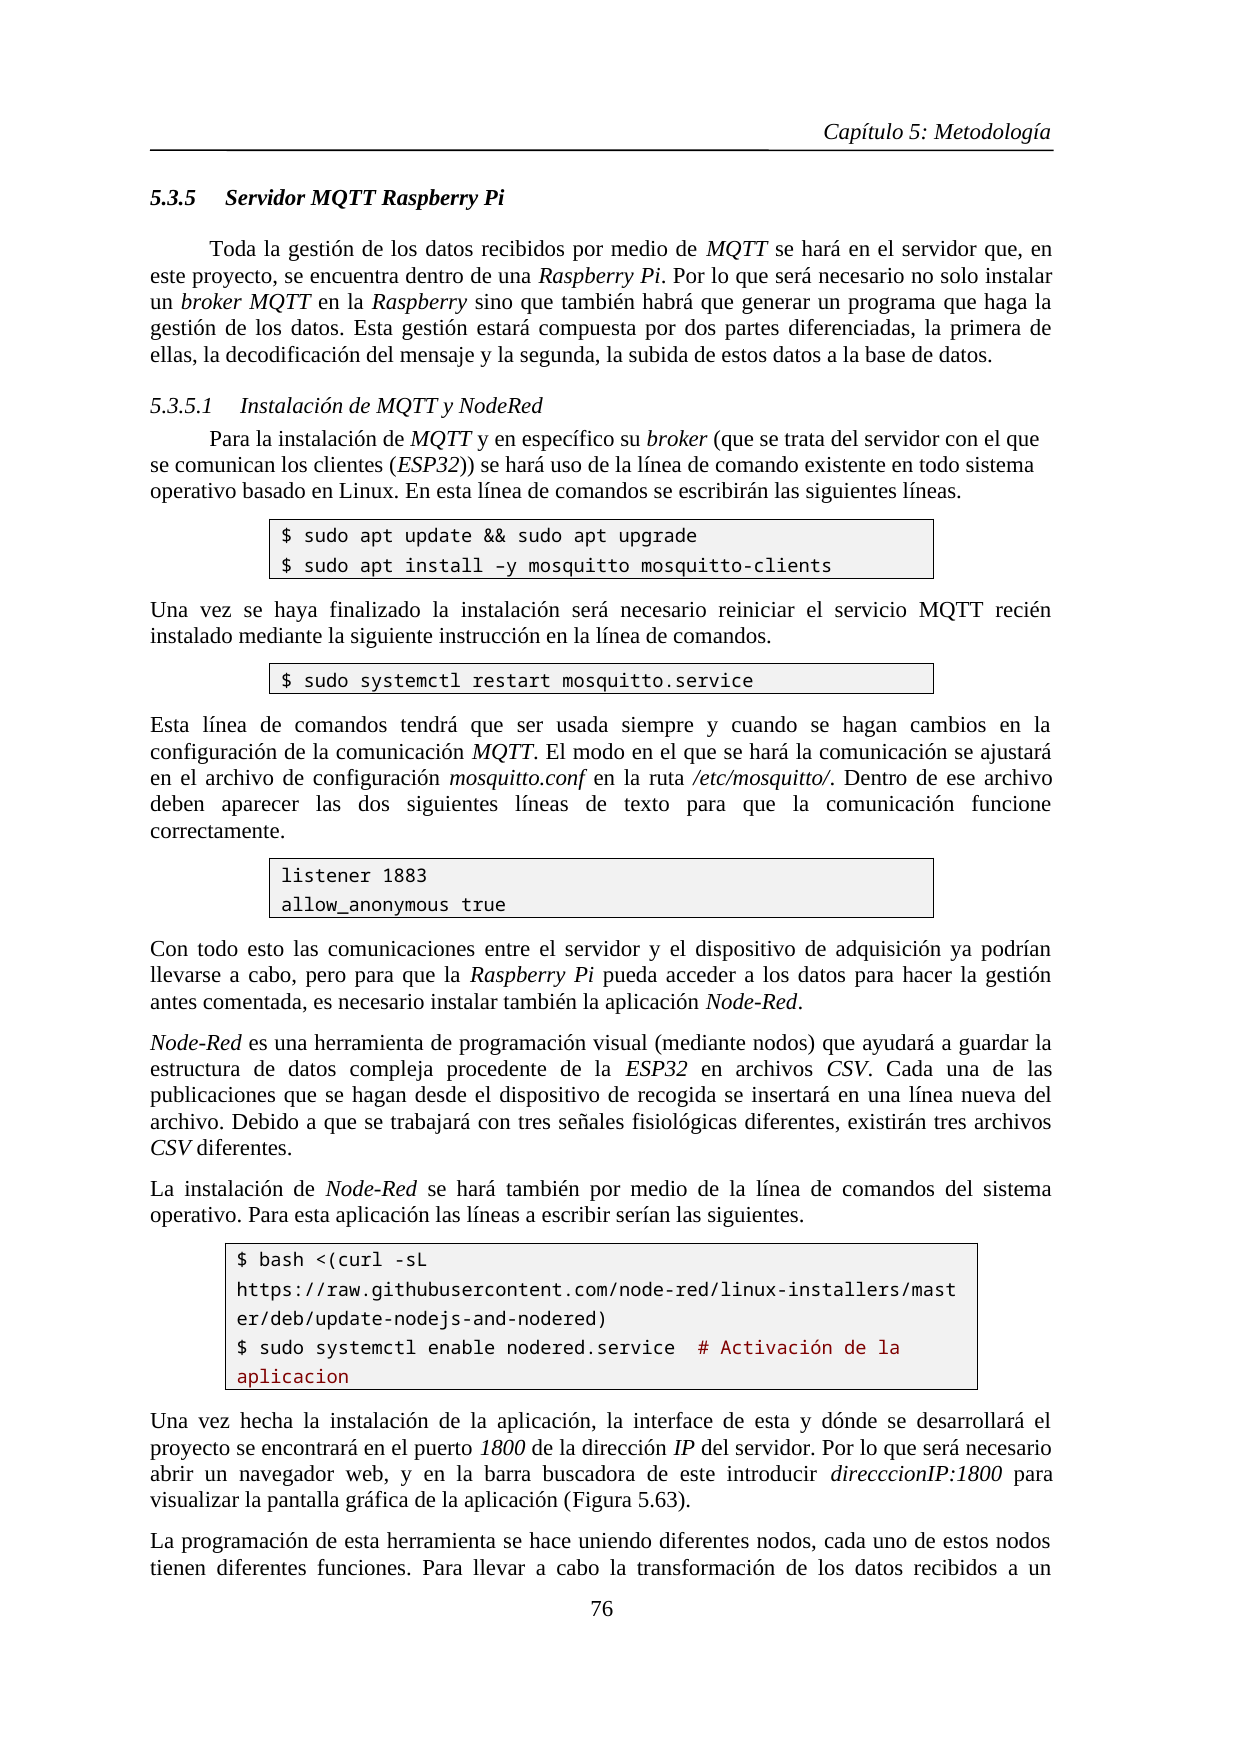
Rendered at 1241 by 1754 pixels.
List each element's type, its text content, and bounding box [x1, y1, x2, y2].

text La instalación de Node-Red se hará también por medio de la línea de comandos del sistema operativo. Para esta aplicación las líneas a escribir serían las siguientes. [150, 1175, 1053, 1228]
text Con todo esto las comunicaciones entre el servidor y el dispositivo de adquisición ya podrían llevarse a cabo, pero para que la Raspberry Pi pueda acceder a los datos para hacer la gestión antes comentada, es necesario instalar también la aplicación Node-Red. [150, 935, 1053, 1014]
table_header $ sudo systemctl restart mosquitto.service [270, 664, 933, 693]
table_header $ sudo apt update && sudo apt upgrade $ sudo apt install –y mosquitto mosquitto-clients [270, 520, 933, 578]
table_header $ bash <(curl -sL https://raw.githubusercontent.com/node-red/linux-installers/master/deb/update-nodejs-and-nodered) $ sudo systemctl enable nodered.service # Activación de la aplicacion [226, 1244, 977, 1389]
text Toda la gestión de los datos recibidos por medio de MQTT se hará en el servidor que, en este proyecto, se encuentra dentro de una Raspberry Pi. Por lo que será necesario no solo instalar un broker MQTT en la Raspberry sino que también habrá que generar un programa que haga la gestión de los datos. Esta gestión estará compuesta por dos partes diferenciadas, la primera de ellas, la decodificación del mensaje y la segunda, la subida de estos datos a la base de datos. [150, 235, 1053, 367]
subtitle Instalación de MQTT y NodeRed [150, 392, 1053, 418]
text Una vez se haya finalizado la instalación será necesario reiniciar el servicio MQTT recién instalado mediante la siguiente instrucción en la línea de comandos. [150, 596, 1053, 648]
text Para la instalación de MQTT y en específico su broker (que se trata del servidor con el que se comunican los clientes (ESP32)) se hará uso de la línea de comando existente en todo sistema operativo basado en Linux. En esta línea de comandos se escribirán las siguientes líneas. [150, 425, 1053, 504]
table_header listener 1883 allow_anonymous true [270, 859, 933, 917]
text Esta línea de comandos tendrá que ser usada siempre y cuando se hagan cambios en la configuración de la comunicación MQTT. El modo en el que se hará la comunicación se ajustará en el archivo de configuración mosquitto.conf en la ruta /etc/mosquitto/. Dentro de ese archivo deben aparecer las dos siguientes líneas de texto para que la comunicación funcione correctamente. [150, 711, 1053, 843]
subtitle Servidor MQTT Raspberry Pi [150, 184, 1053, 210]
text Node-Red es una herramienta de programación visual (mediante nodos) que ayudará a guardar la estructura de datos compleja procedente de la ESP32 en archivos CSV. Cada una de las publicaciones que se hagan desde el dispositivo de recogida se insertará en una línea nueva del archivo. Debido a que se trabajará con tres señales fisiológicas diferentes, existirán tres archivos CSV diferentes. [150, 1029, 1053, 1161]
